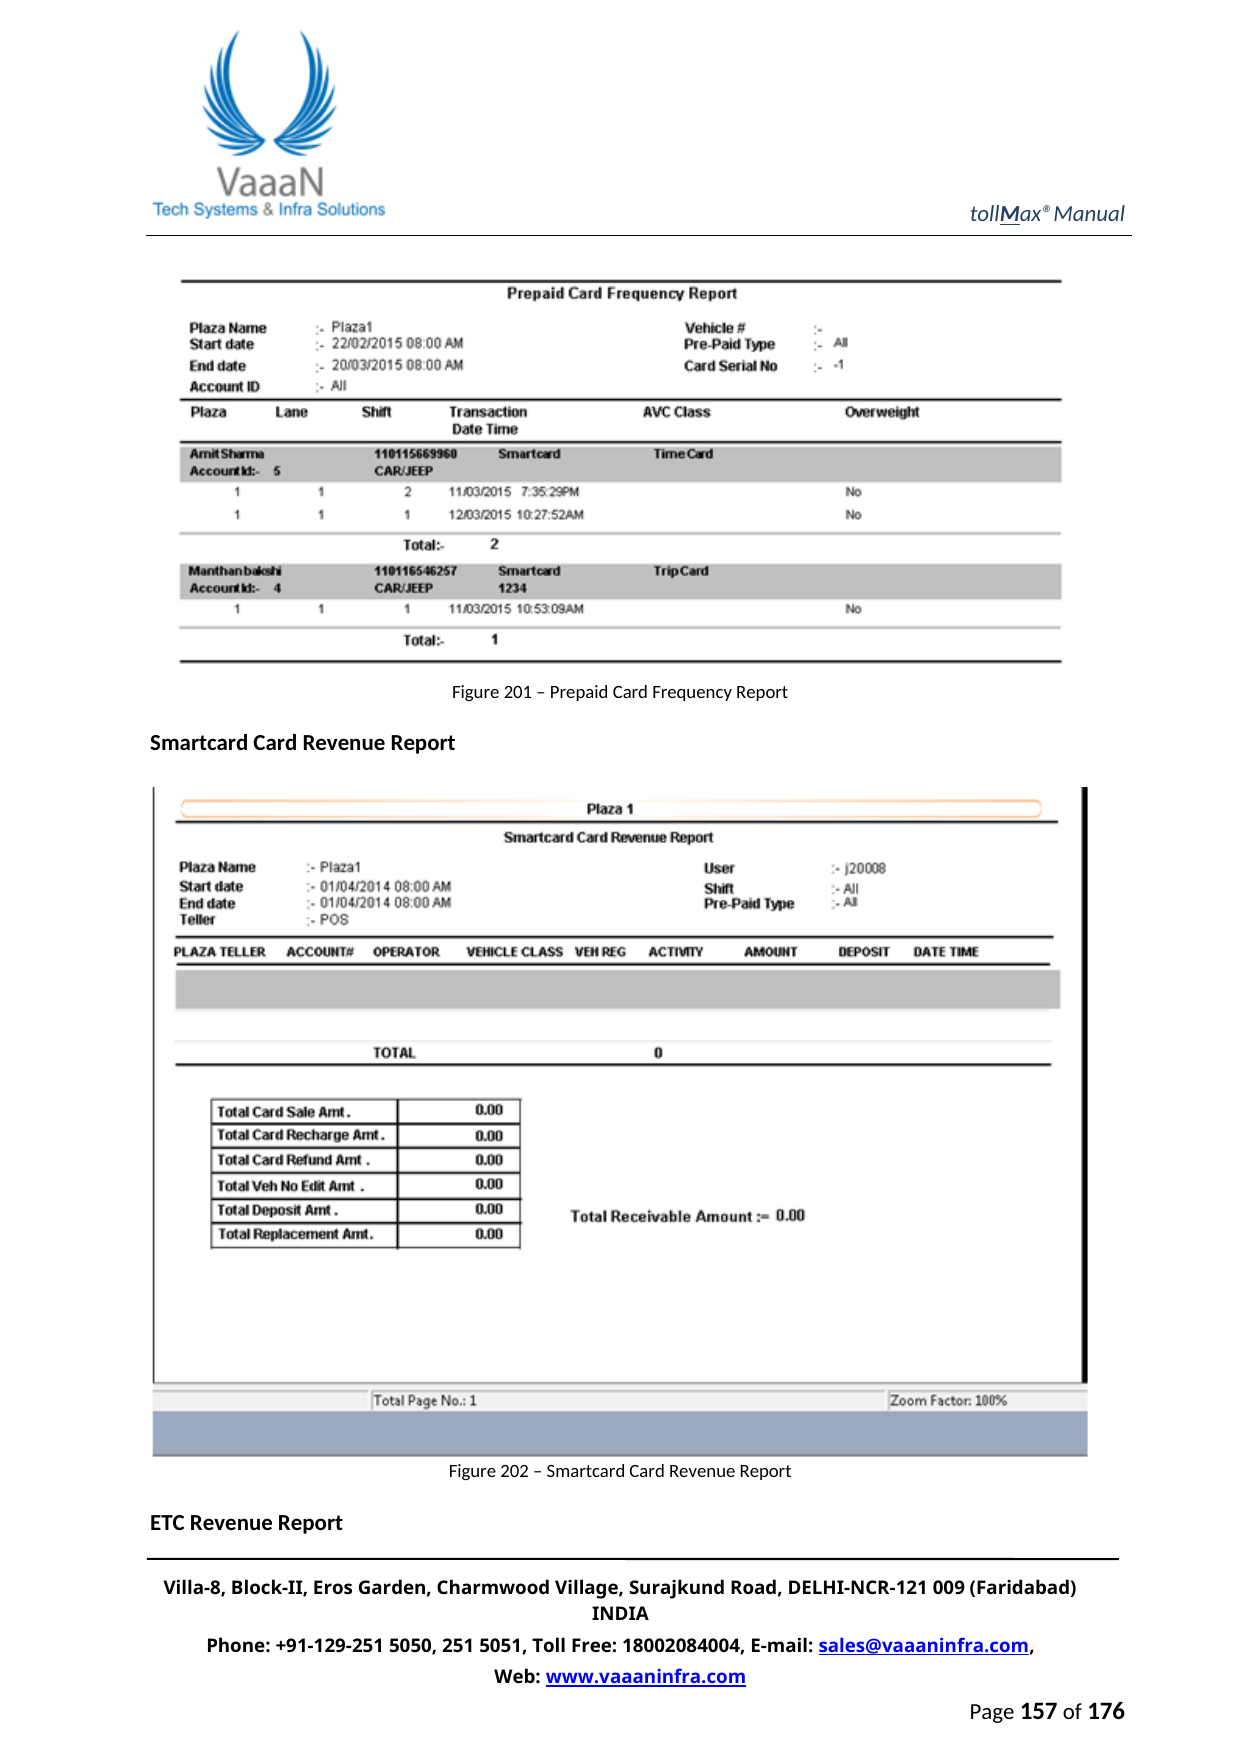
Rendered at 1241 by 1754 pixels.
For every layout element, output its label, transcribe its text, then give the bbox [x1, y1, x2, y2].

picture [150, 28, 389, 222]
text Figure 201 – Prepaid Card Frequency Report [150, 681, 1090, 703]
picture [150, 787, 1091, 1460]
text Smartcard Card Revenue Report [150, 728, 1090, 757]
text Figure 202 – Smartcard Card Revenue Report [150, 1460, 1090, 1483]
text ETC Revenue Report [150, 1508, 1090, 1536]
picture [170, 255, 1070, 681]
